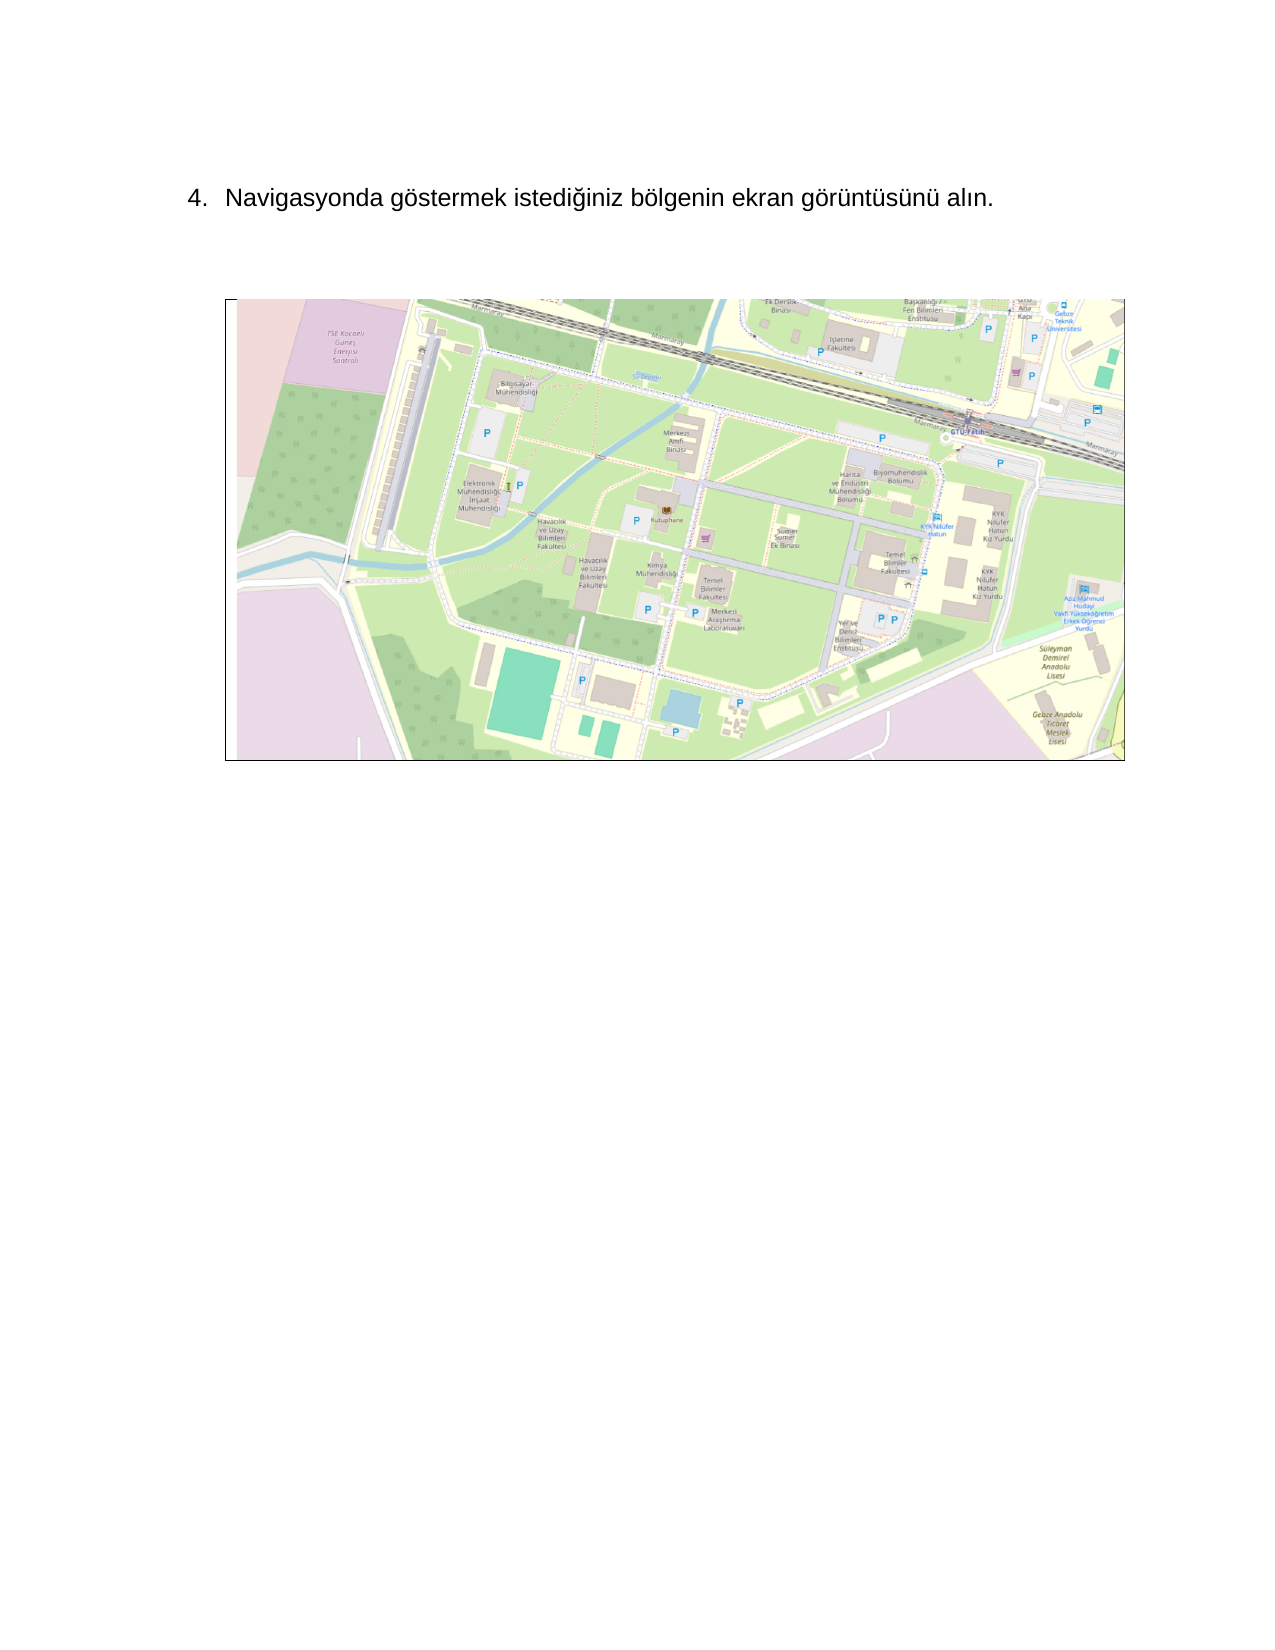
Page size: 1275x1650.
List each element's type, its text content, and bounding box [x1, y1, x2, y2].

list Navigasyonda göstermek istediğiniz bölgenin ekran görüntüsünü alın. [187, 183, 1125, 212]
picture [236, 299, 1125, 760]
table_header [226, 300, 236, 760]
